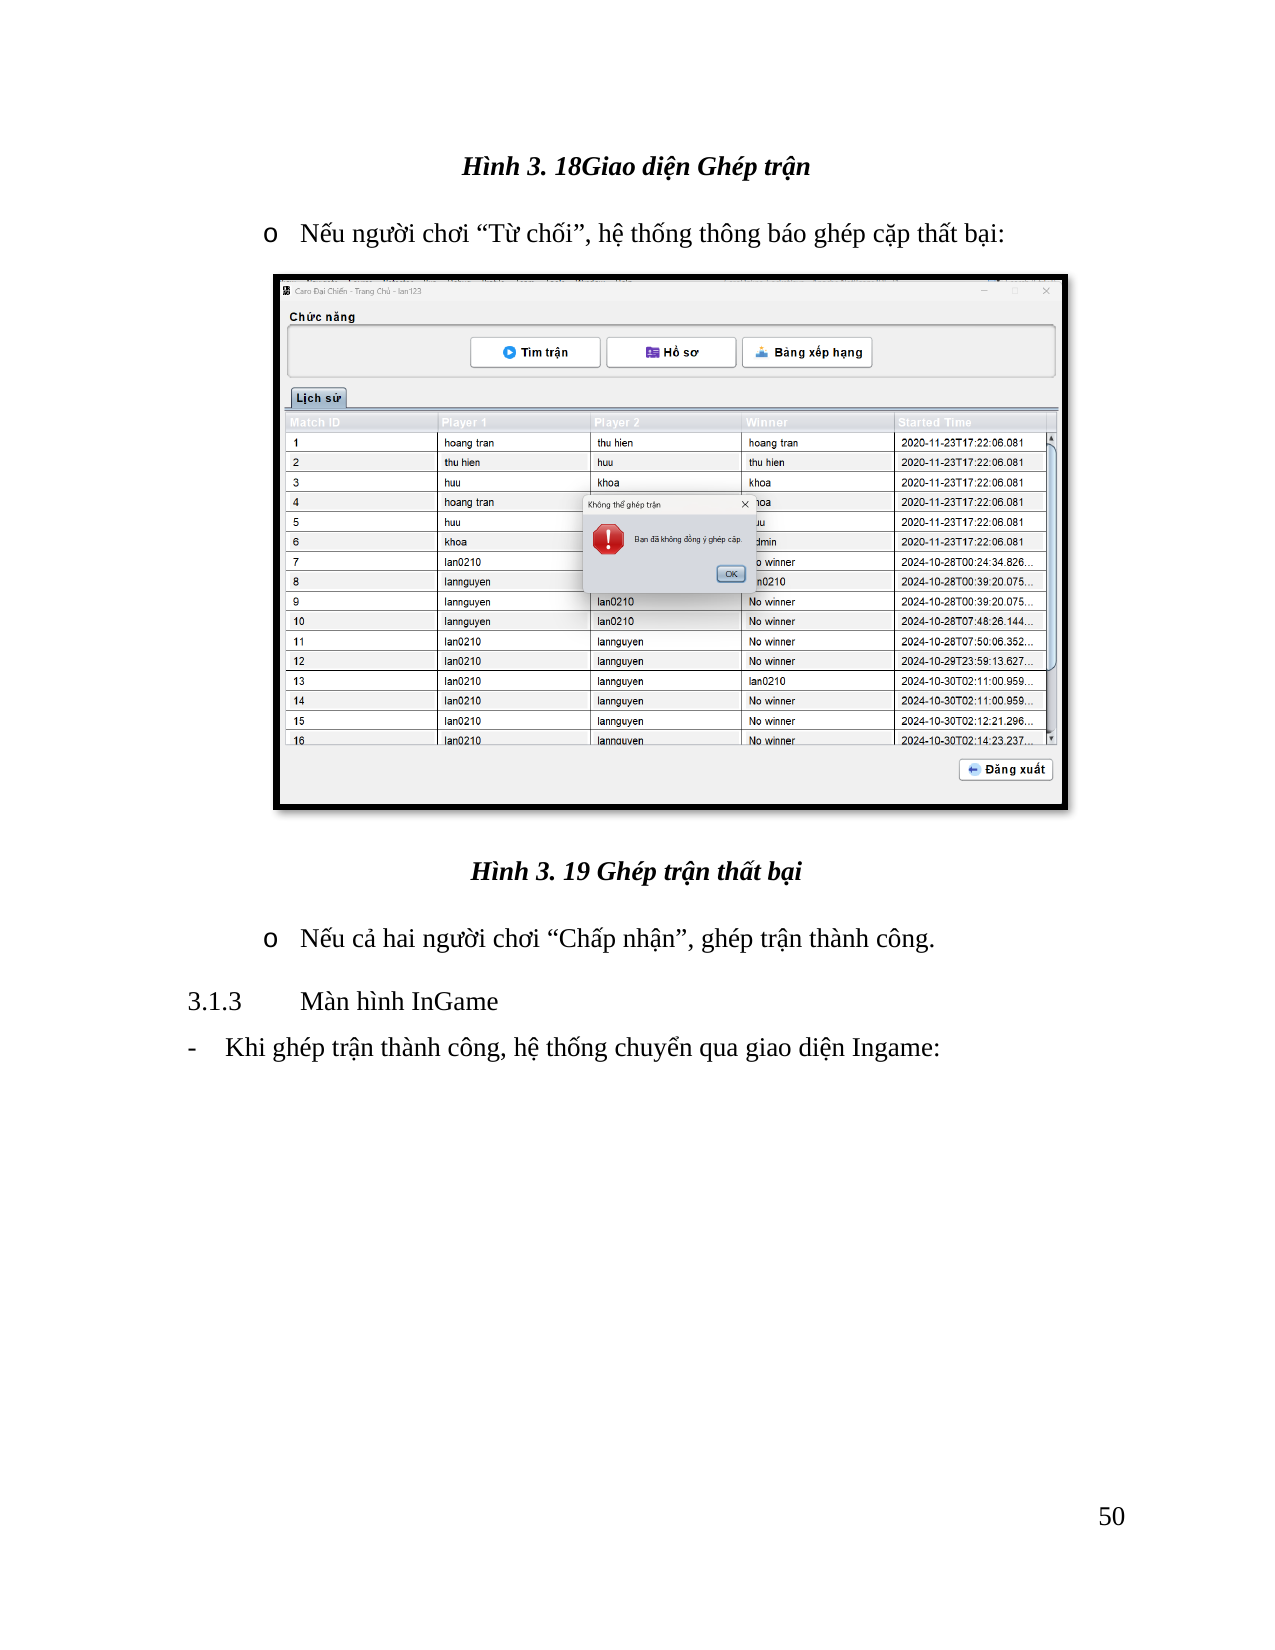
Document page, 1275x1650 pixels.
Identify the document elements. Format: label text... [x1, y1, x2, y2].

list Nếu người chơi “Từ chối”, hệ thống thông báo ghép cặp thất bại: [262, 217, 1125, 251]
text Hình 3. 19 Ghép trận thất bại [150, 855, 1125, 886]
subtitle Màn hình InGame [187, 985, 1125, 1016]
picture [280, 280, 1062, 804]
text Hình 3. 18Giao diện Ghép trận [150, 150, 1125, 181]
list Khi ghép trận thành công, hệ thống chuyển qua giao diện Ingame: [187, 1031, 1125, 1062]
list Nếu cả hai người chơi “Chấp nhận”, ghép trận thành công. [262, 923, 1125, 956]
